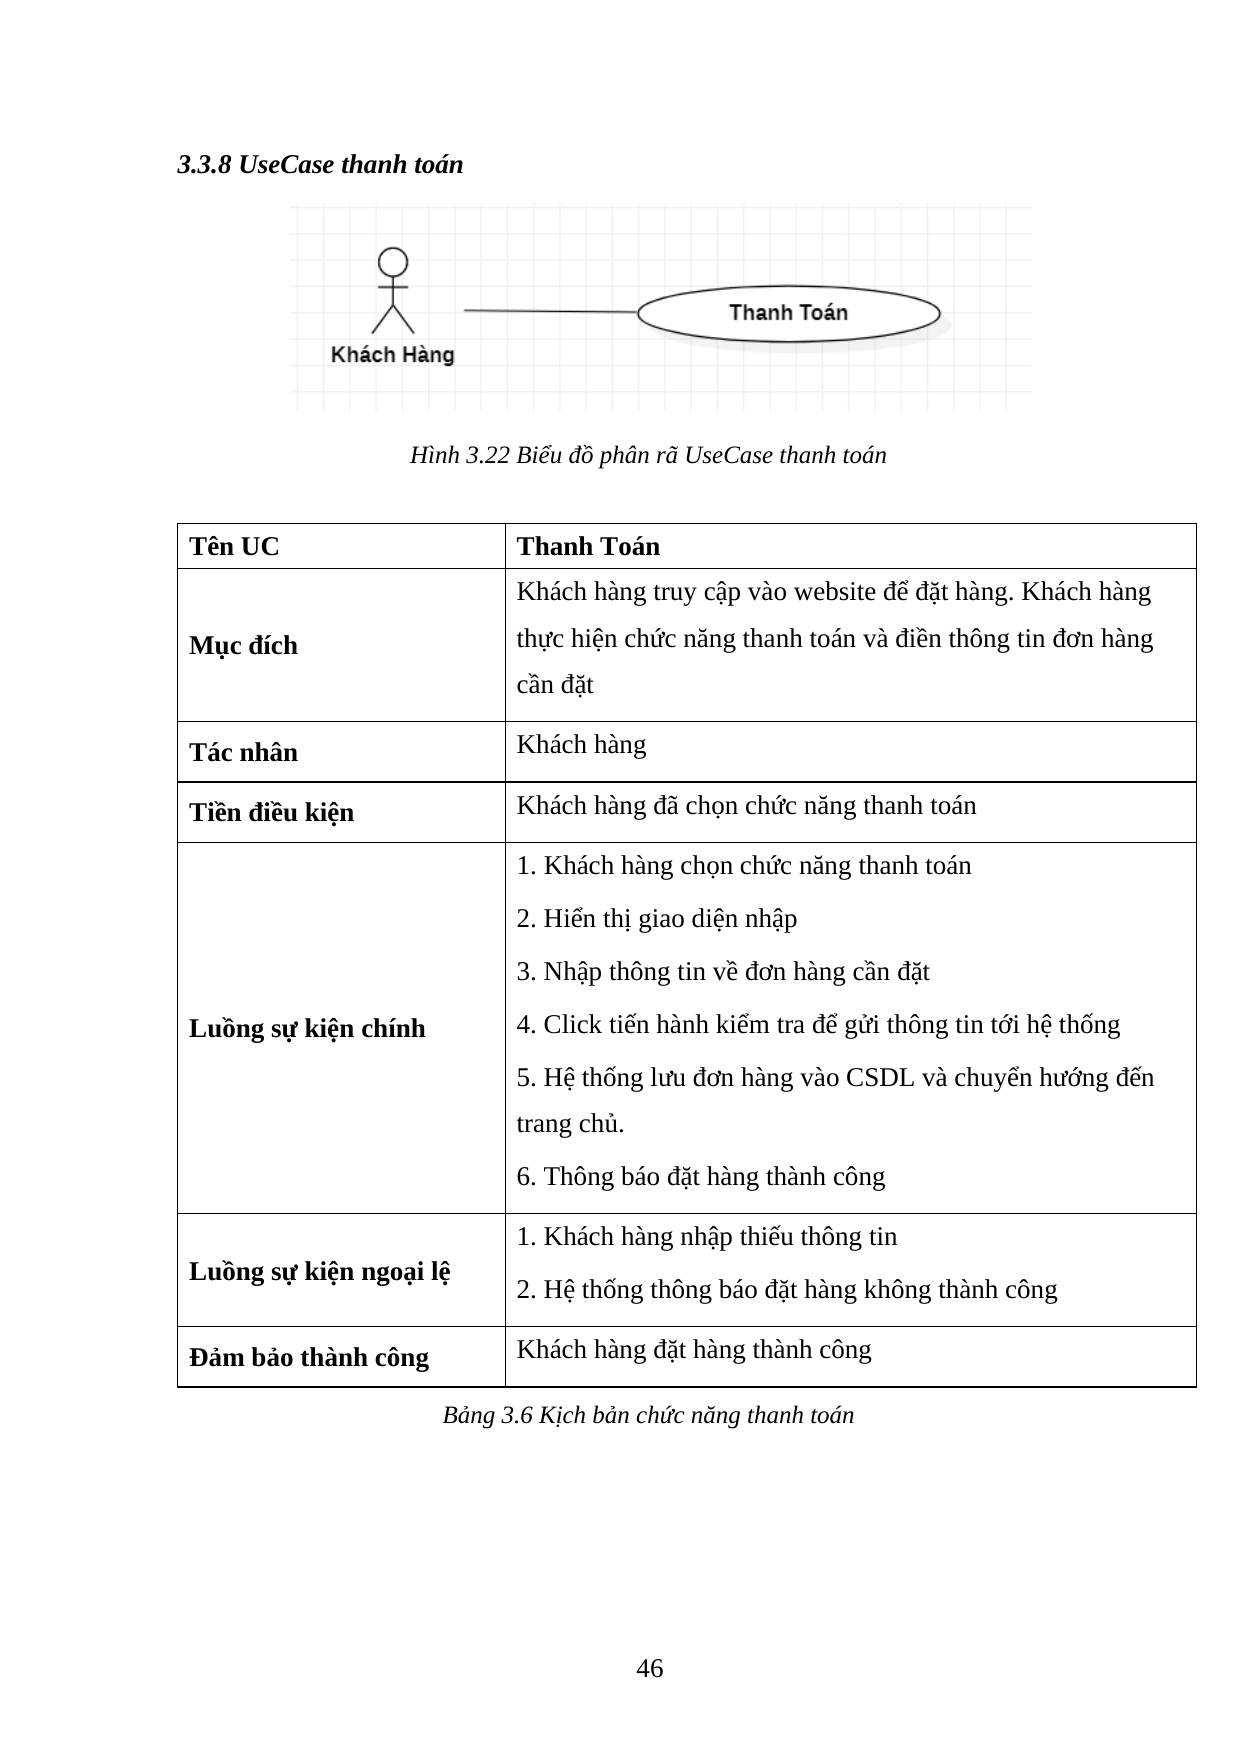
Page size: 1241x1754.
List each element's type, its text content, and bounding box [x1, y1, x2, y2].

table_cell Khách hàng đặt hàng thành công [506, 1327, 1196, 1386]
table_cell Luồng sự kiện ngoại lệ [178, 1214, 505, 1326]
table_cell Khách hàng [506, 722, 1196, 781]
table_cell 1. Khách hàng chọn chức năng thanh toán 2. Hiển thị giao diện nhập 3. Nhập thông tin về đơn hàng cần đặt 4. Click tiến hành kiểm tra để gửi thông tin tới hệ thống 5. Hệ thống lưu đơn hàng vào CSDL và chuyển hướng đến trang chủ. 6. Thông báo đặt hàng thành công [506, 843, 1196, 1213]
table_cell Khách hàng truy cập vào website để đặt hàng. Khách hàng thực hiện chức năng thanh toán và điền thông tin đơn hàng cần đặt [506, 569, 1196, 721]
table_header Thanh Toán [506, 524, 1196, 568]
table_cell Khách hàng đã chọn chức năng thanh toán [506, 783, 1196, 842]
text Bảng 3.6 Kịch bản chức năng thanh toán [177, 1400, 1122, 1429]
table_cell Mục đích [178, 569, 505, 721]
table_cell Tác nhân [178, 722, 505, 781]
table_cell Đảm bảo thành công [178, 1327, 505, 1386]
table_cell 1. Khách hàng nhập thiếu thông tin 2. Hệ thống thông báo đặt hàng không thành công [506, 1214, 1196, 1326]
table_cell Tiền điều kiện [178, 783, 505, 842]
table_header Tên UC [178, 524, 505, 568]
picture [289, 203, 1032, 411]
table_cell Luồng sự kiện chính [178, 843, 505, 1213]
subtitle UseCase thanh toán [177, 148, 1122, 179]
